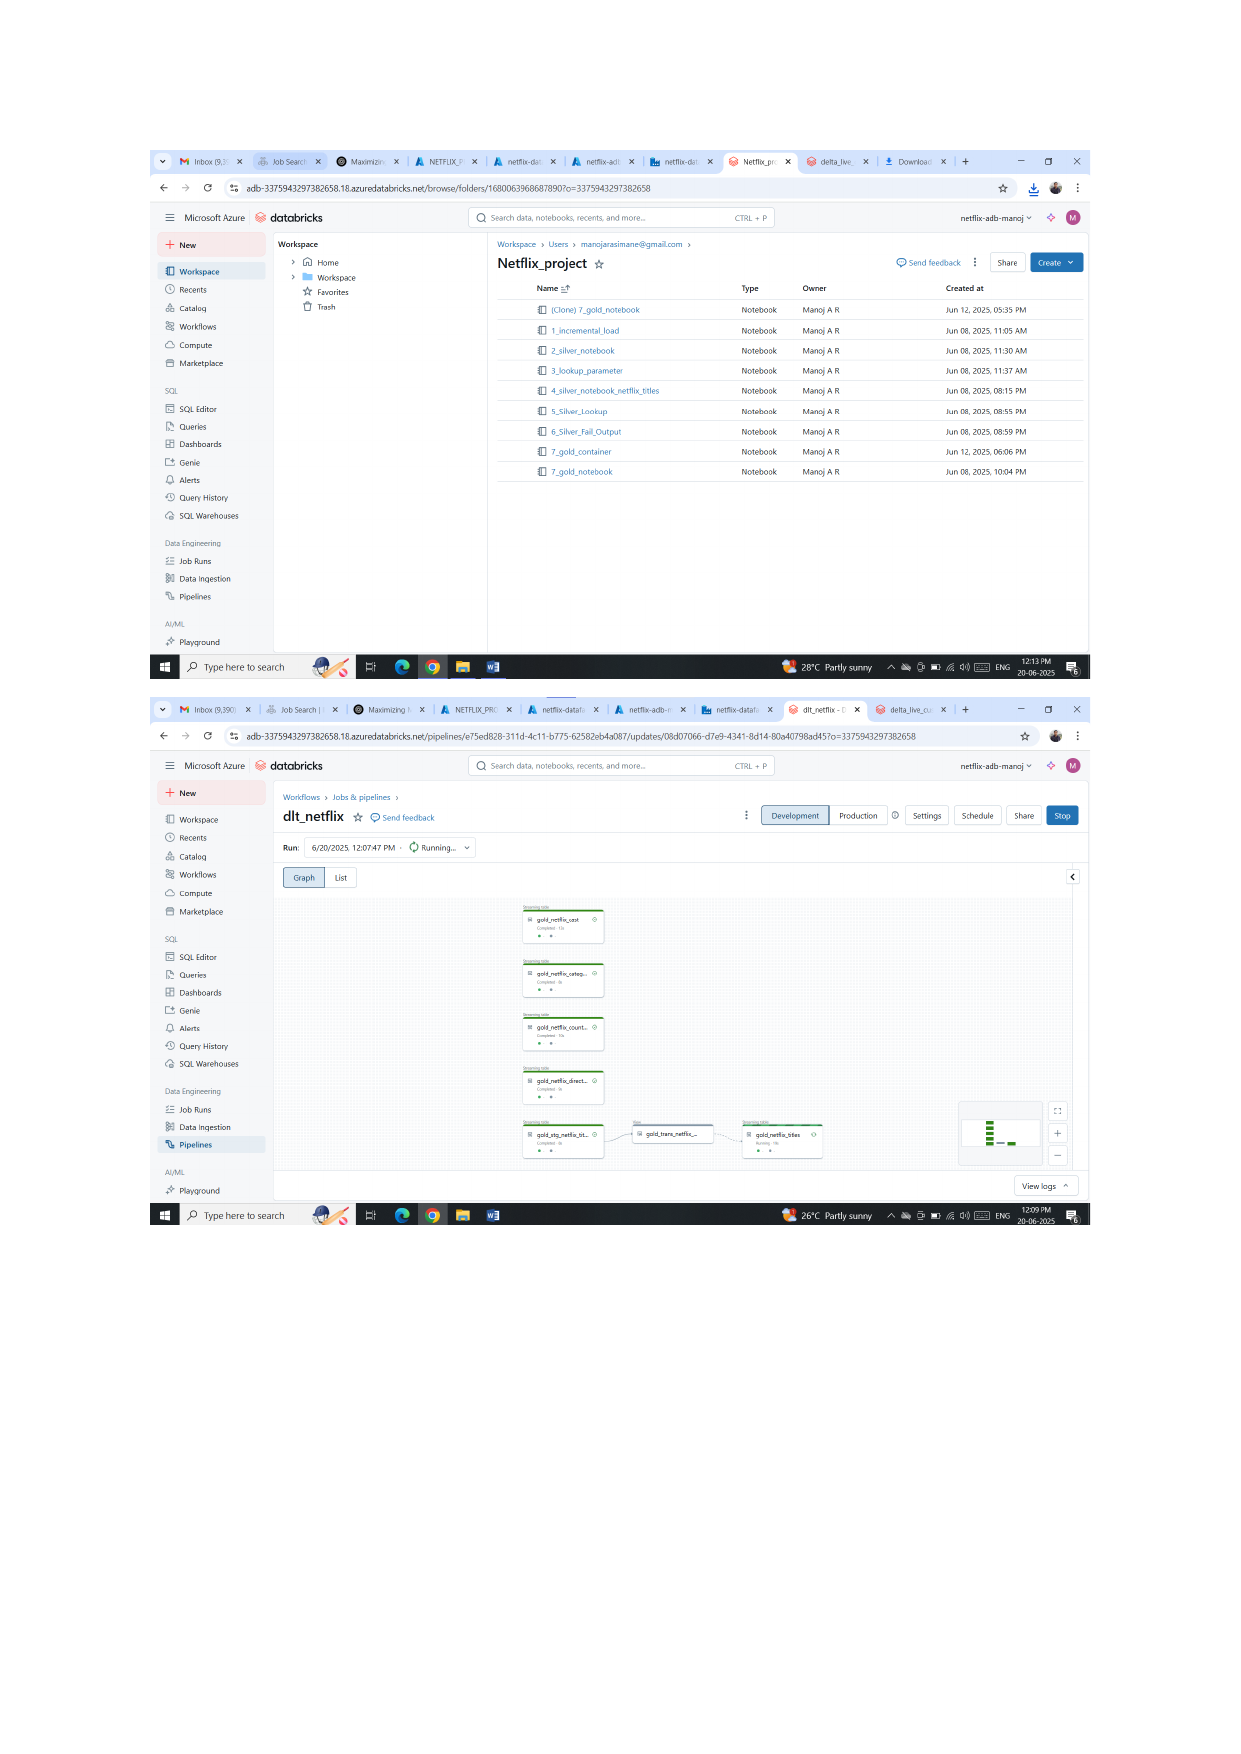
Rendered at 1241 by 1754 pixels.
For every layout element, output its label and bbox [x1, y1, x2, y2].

picture [150, 697, 1091, 1225]
picture [150, 150, 1091, 679]
